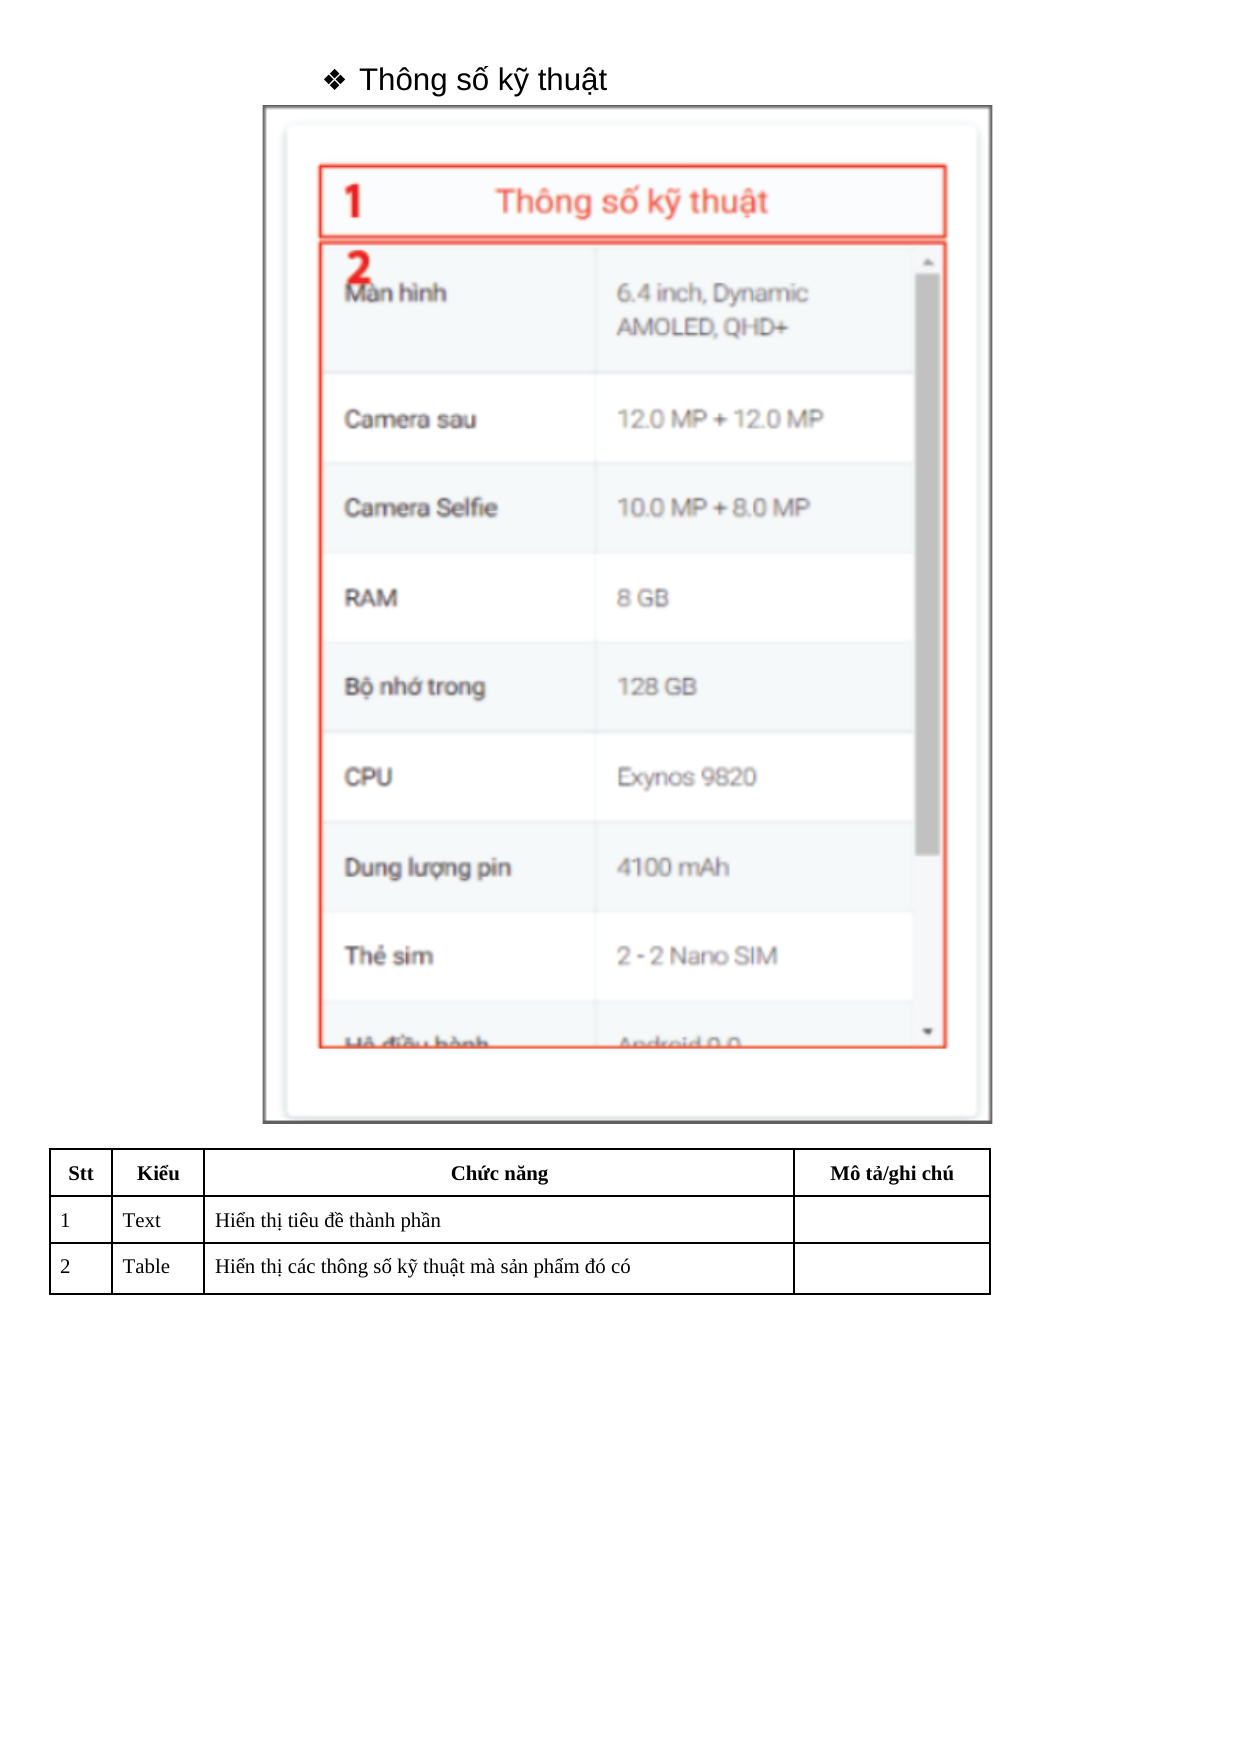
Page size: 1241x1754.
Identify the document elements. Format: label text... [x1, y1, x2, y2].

table_header Stt [51, 1150, 111, 1195]
table_cell Hiển thị các thông số kỹ thuật mà sản phẩm đó có [205, 1244, 793, 1293]
table_cell 1 [51, 1197, 111, 1242]
table_cell [795, 1197, 989, 1242]
table_header Mô tả/ghi chú [795, 1150, 989, 1195]
table_cell [795, 1244, 989, 1293]
table_header Kiểu [113, 1150, 203, 1195]
table_header Chức năng [205, 1150, 793, 1195]
subtitle Thông số kỹ thuật [321, 61, 1196, 97]
table_cell Table [113, 1244, 203, 1293]
table_cell Text [113, 1197, 203, 1242]
table_cell Hiển thị tiêu đề thành phần [205, 1197, 793, 1242]
picture [262, 105, 993, 1124]
table_cell 2 [51, 1244, 111, 1293]
